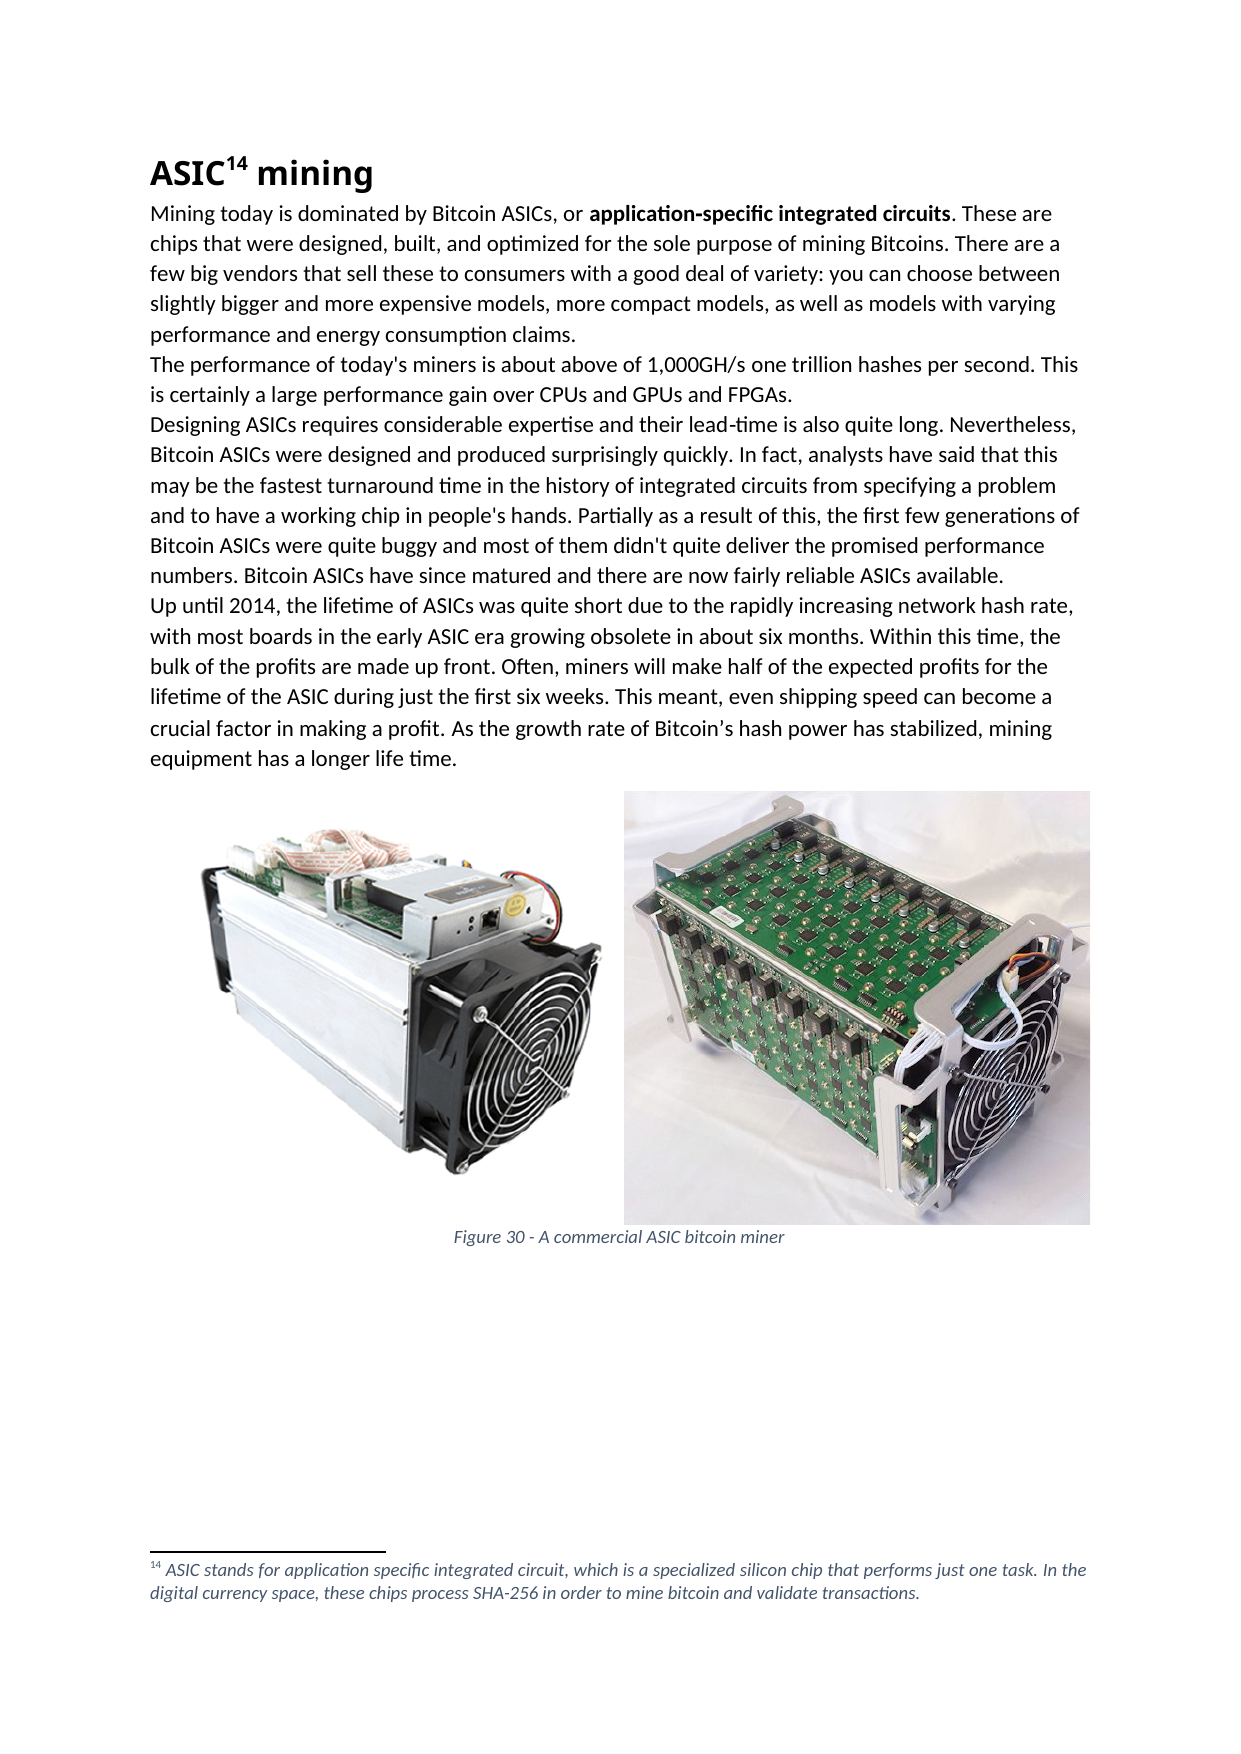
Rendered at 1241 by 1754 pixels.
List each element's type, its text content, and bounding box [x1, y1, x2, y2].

text The performance of today's miners is about above of 1,000GH/s one trillion hashes per second. This is certainly a large performance gain over CPUs and GPUs and FPGAs. [150, 350, 1090, 408]
text Mining today is dominated by Bitcoin ASICs, or application‐specific integrated circuits. These are chips that were designed, built, and optimized for the sole purpose of mining Bitcoins. There are a few big vendors that sell these to consumers with a good deal of variety: you can choose between slightly bigger and more expensive models, more compact models, as well as models with varying performance and energy consumption claims. [150, 199, 1090, 348]
subtitle ASIC mining [150, 150, 1090, 195]
text Figure 30 - A commercial ASIC bitcoin miner [150, 1225, 1090, 1248]
picture [150, 791, 1091, 1225]
text Up until 2014, the lifetime of ASICs was quite short due to the rapidly increasing network hash rate, with most boards in the early ASIC era growing obsolete in about six months. Within this time, the bulk of the profits are made up front. Often, miners will make half of the expected profits for the lifetime of the ASIC during just the first six weeks. This meant, even shipping speed can become a crucial factor in making a profit. As the growth rate of Bitcoin’s hash power has stabilized, mining equipment has a longer life time. [150, 592, 1090, 772]
text Designing ASICs requires considerable expertise and their lead‐time is also quite long. Nevertheless, Bitcoin ASICs were designed and produced surprisingly quickly. In fact, analysts have said that this may be the fastest turnaround time in the history of integrated circuits from specifying a problem and to have a working chip in people's hands. Partially as a result of this, the first few generations of Bitcoin ASICs were quite buggy and most of them didn't quite deliver the promised performance numbers. Bitcoin ASICs have since matured and there are now fairly reliable ASICs available. [150, 410, 1090, 589]
